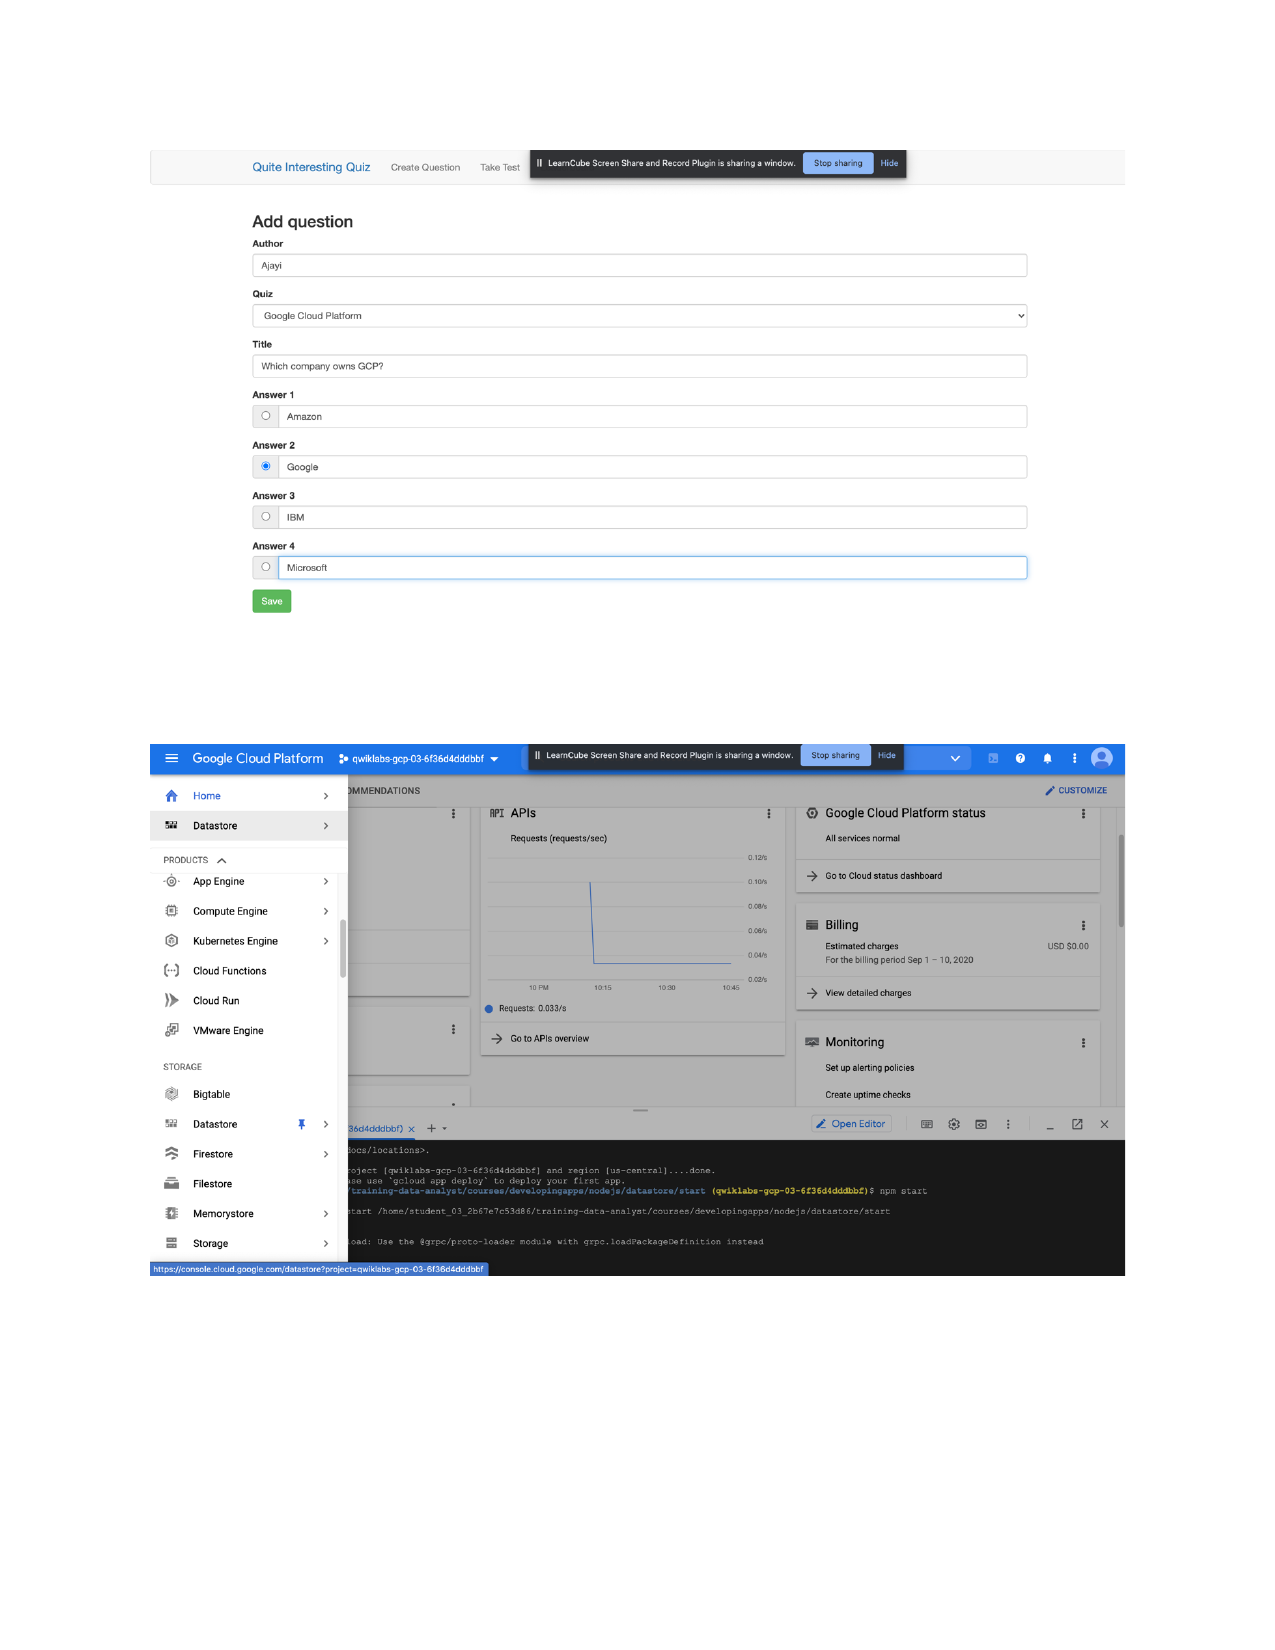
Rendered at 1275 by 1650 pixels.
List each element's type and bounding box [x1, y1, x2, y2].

picture [150, 744, 1125, 1276]
picture [150, 150, 1125, 684]
